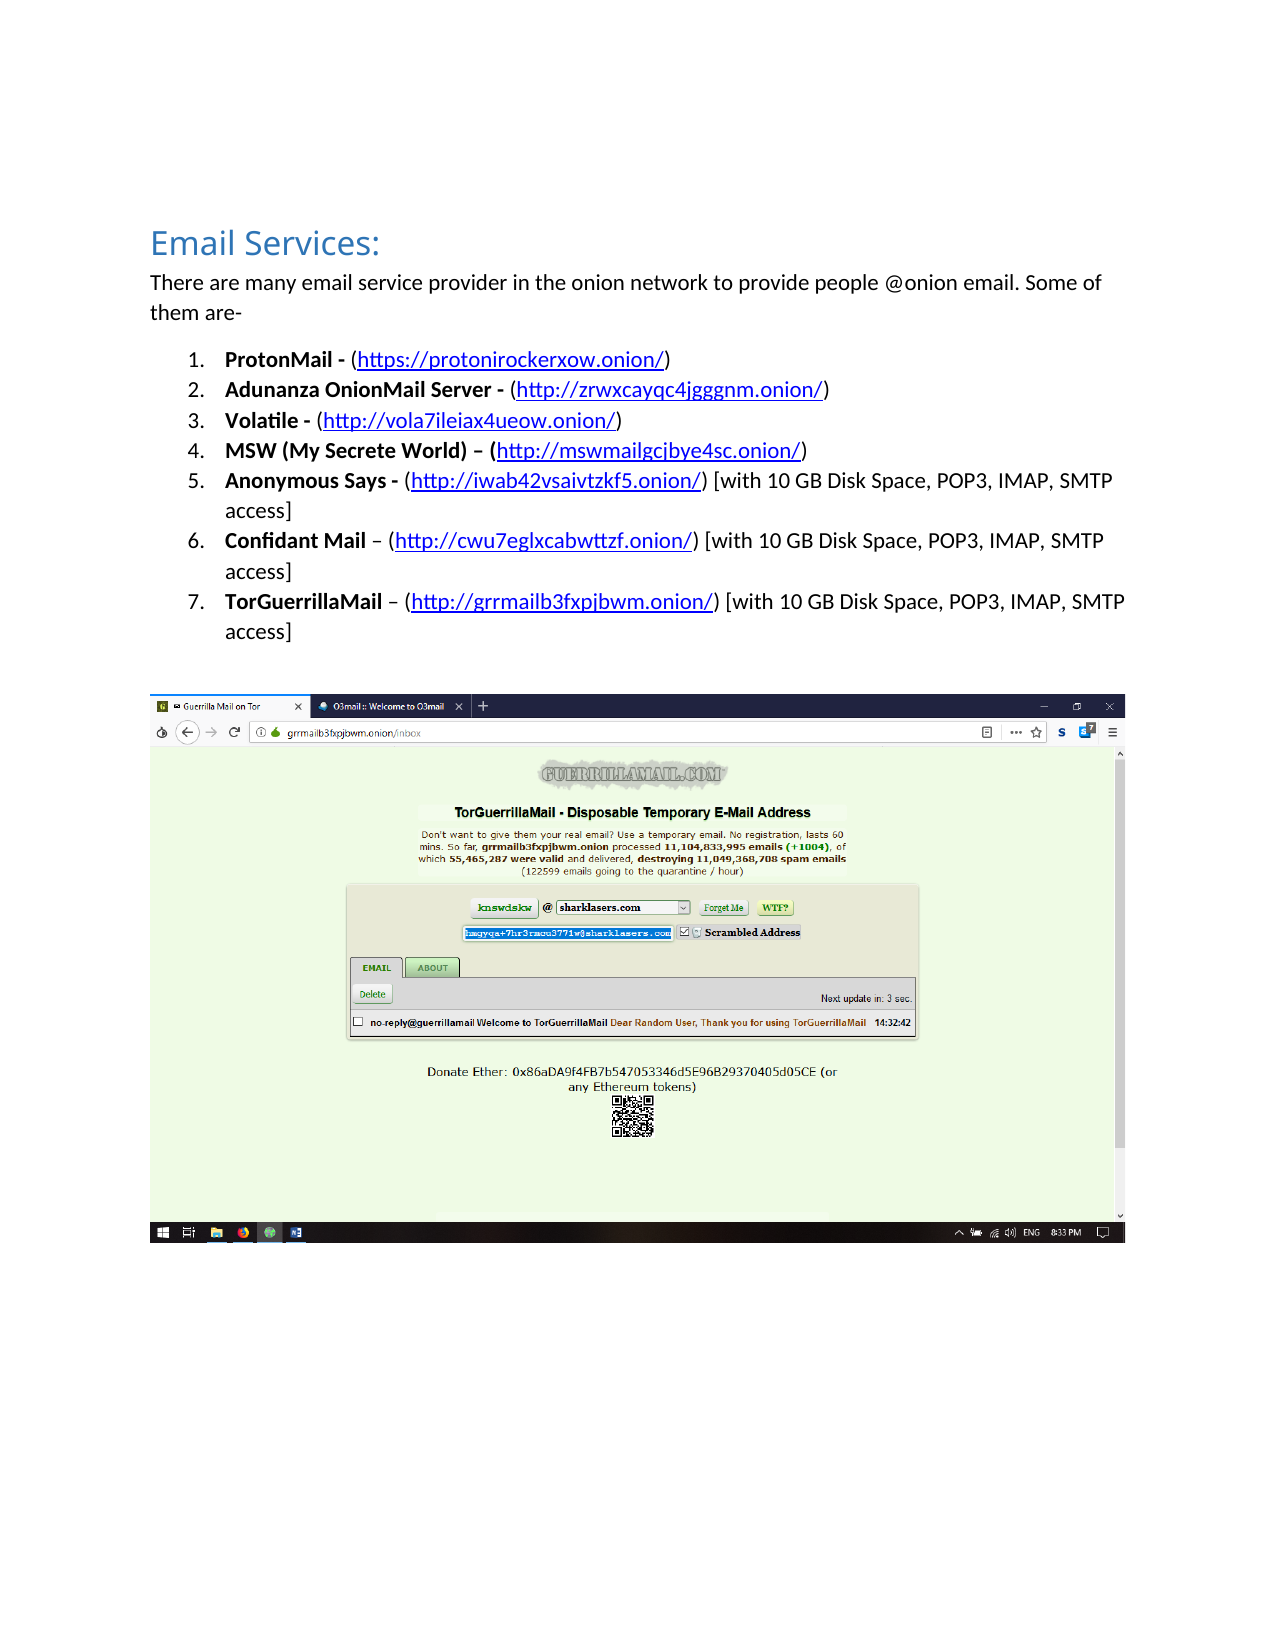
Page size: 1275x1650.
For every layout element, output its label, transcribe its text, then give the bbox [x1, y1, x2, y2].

picture [150, 694, 1125, 1243]
list Anonymous Says - (http://iwab42vsaivtzkf5.onion/) [with 10 GB Disk Space, POP3, IMAP, SMTP access] [187, 466, 1125, 524]
list Adunanza OnionMail Server - (http://zrwxcayqc4jgggnm.onion/) [187, 376, 1125, 404]
text There are many email service provider in the onion network to provide people @onion email. Some of them are- [150, 268, 1125, 327]
list Volatile - (http://vola7ileiax4ueow.onion/) [187, 406, 1125, 434]
subtitle Email Services: [150, 219, 1125, 265]
list ProtonMail - (https://protonirockerxow.onion/) [187, 345, 1125, 373]
list MSW (My Secrete World) – (http://mswmailgcjbye4sc.onion/) [187, 436, 1125, 464]
list TorGuerrillaMail – (http://grrmailb3fxpjbwm.onion/) [with 10 GB Disk Space, POP3, IMAP, SMTP access] [187, 587, 1125, 645]
list Confidant Mail – (http://cwu7eglxcabwttzf.onion/) [with 10 GB Disk Space, POP3, IMAP, SMTP access] [187, 527, 1125, 585]
